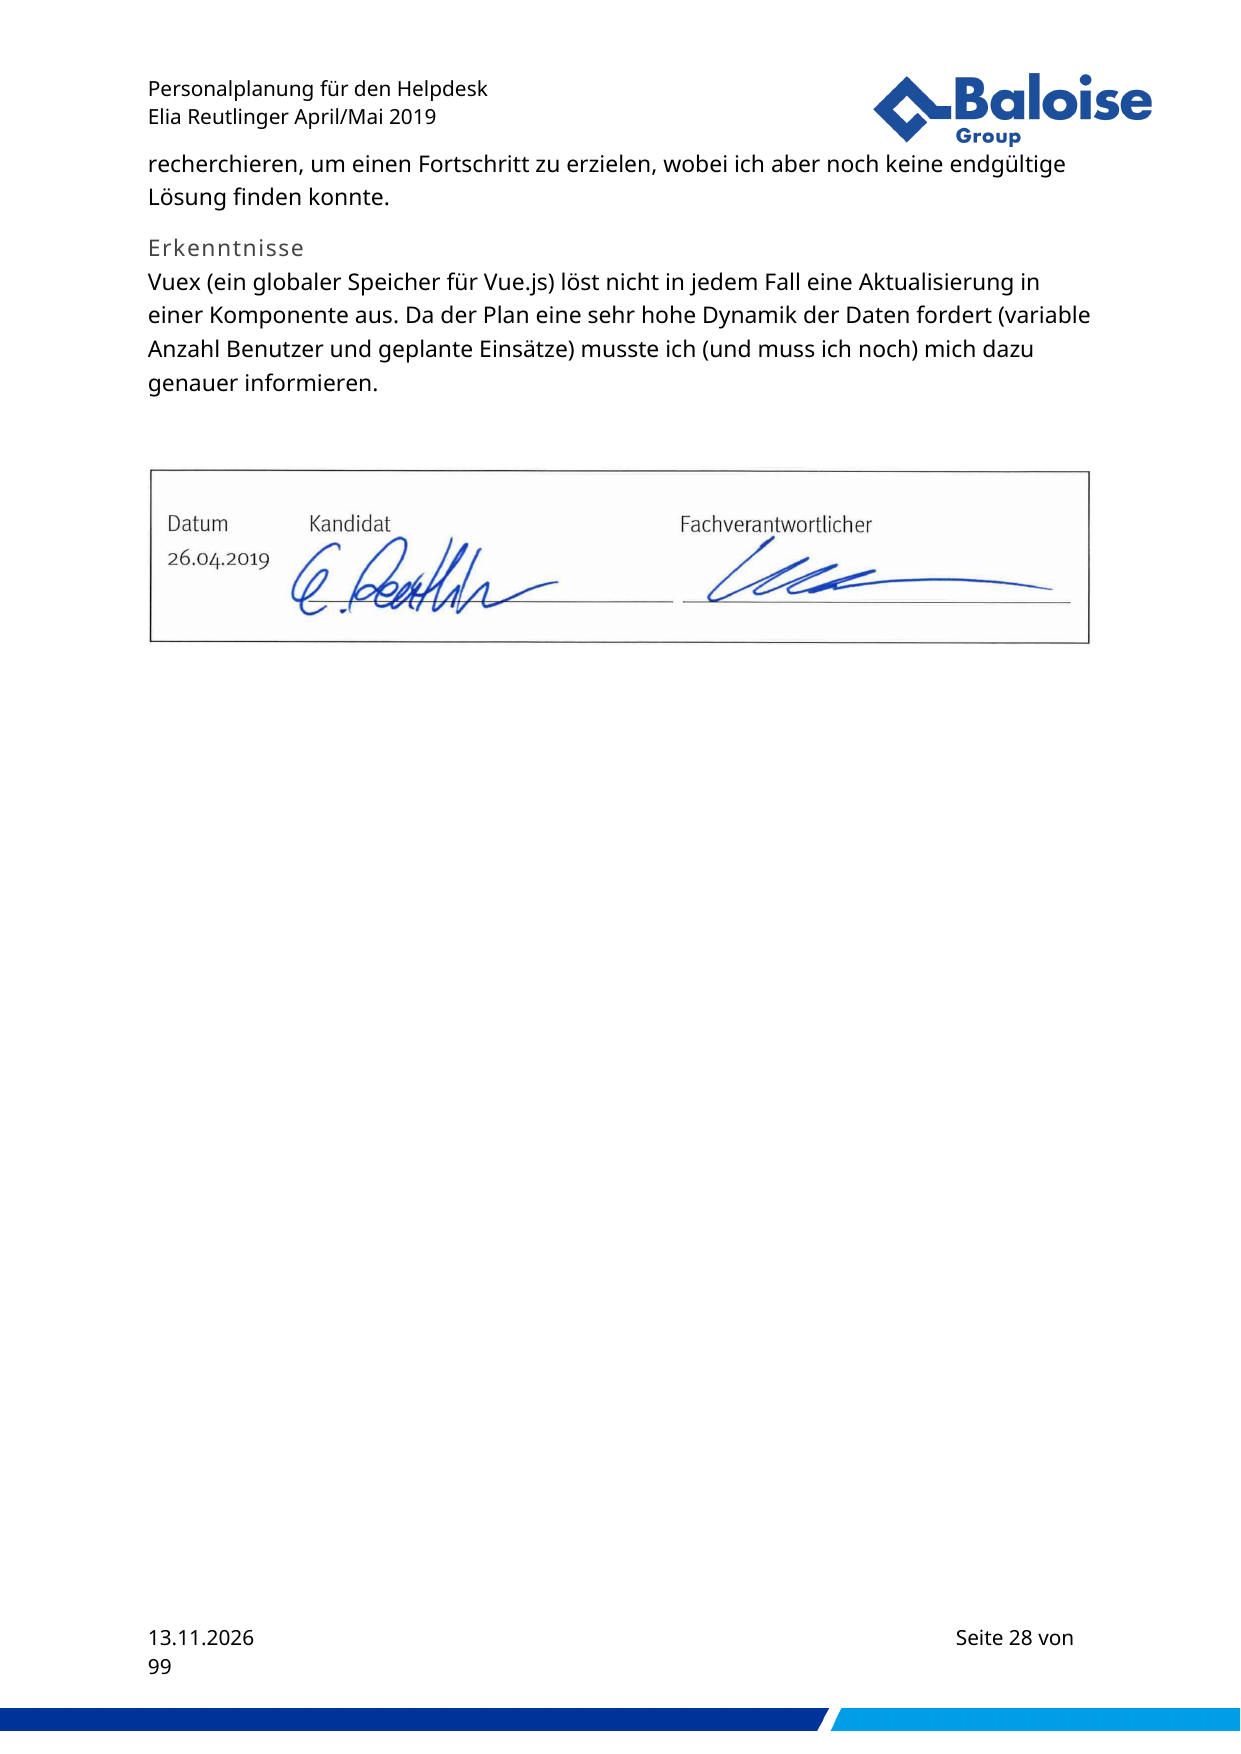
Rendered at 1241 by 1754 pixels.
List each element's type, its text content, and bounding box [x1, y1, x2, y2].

text Vuex (ein globaler Speicher für Vue.js) löst nicht in jedem Fall eine Aktualisierung in einer Komponente aus. Da der Plan eine sehr hohe Dynamik der Daten fordert (variable Anzahl Benutzer und geplante Einsätze) musste ich (und muss ich noch) mich dazu genauer informieren. [148, 266, 1093, 398]
picture [147, 467, 1093, 645]
subtitle Erkenntnisse [148, 232, 1093, 263]
picture [873, 73, 1152, 147]
picture [0, 1708, 1241, 1733]
